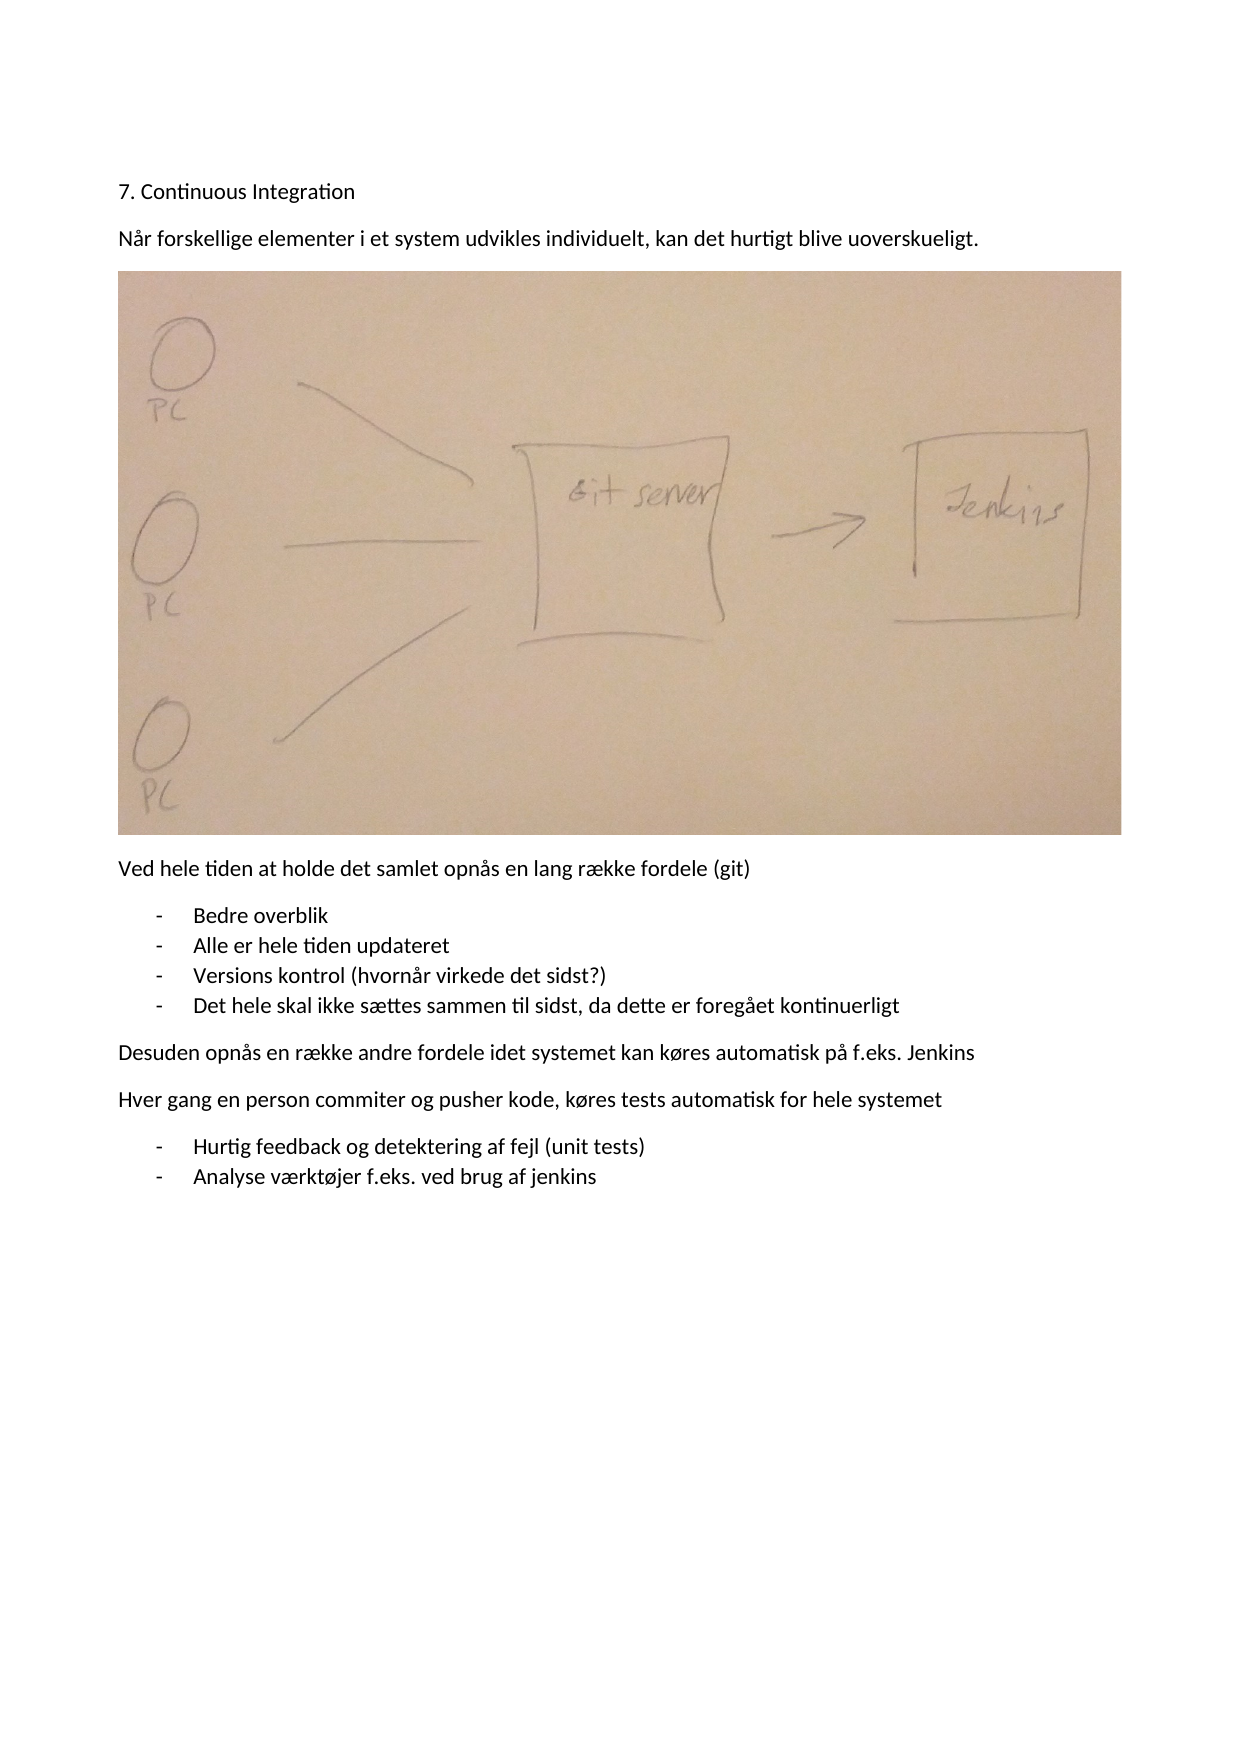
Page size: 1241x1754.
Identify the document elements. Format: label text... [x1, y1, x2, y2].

text Når forskellige elementer i et system udvikles individuelt, kan det hurtigt blive uoverskueligt. [118, 224, 1122, 252]
list Det hele skal ikke sættes sammen til sidst, da dette er foregået kontinuerligt [156, 991, 1122, 1019]
text 7. Continuous Integration [118, 177, 1122, 205]
picture [118, 271, 1122, 835]
text Ved hele tiden at holde det samlet opnås en lang række fordele (git) [118, 854, 1122, 882]
text Desuden opnås en række andre fordele idet systemet kan køres automatisk på f.eks. Jenkins [118, 1038, 1122, 1066]
text Hver gang en person commiter og pusher kode, køres tests automatisk for hele systemet [118, 1085, 1122, 1113]
list Bedre overblik [156, 901, 1122, 929]
list Alle er hele tiden updateret [156, 931, 1122, 959]
list Hurtig feedback og detektering af fejl (unit tests) [156, 1132, 1122, 1160]
list Versions kontrol (hvornår virkede det sidst?) [156, 961, 1122, 989]
list Analyse værktøjer f.eks. ved brug af jenkins [156, 1162, 1122, 1190]
